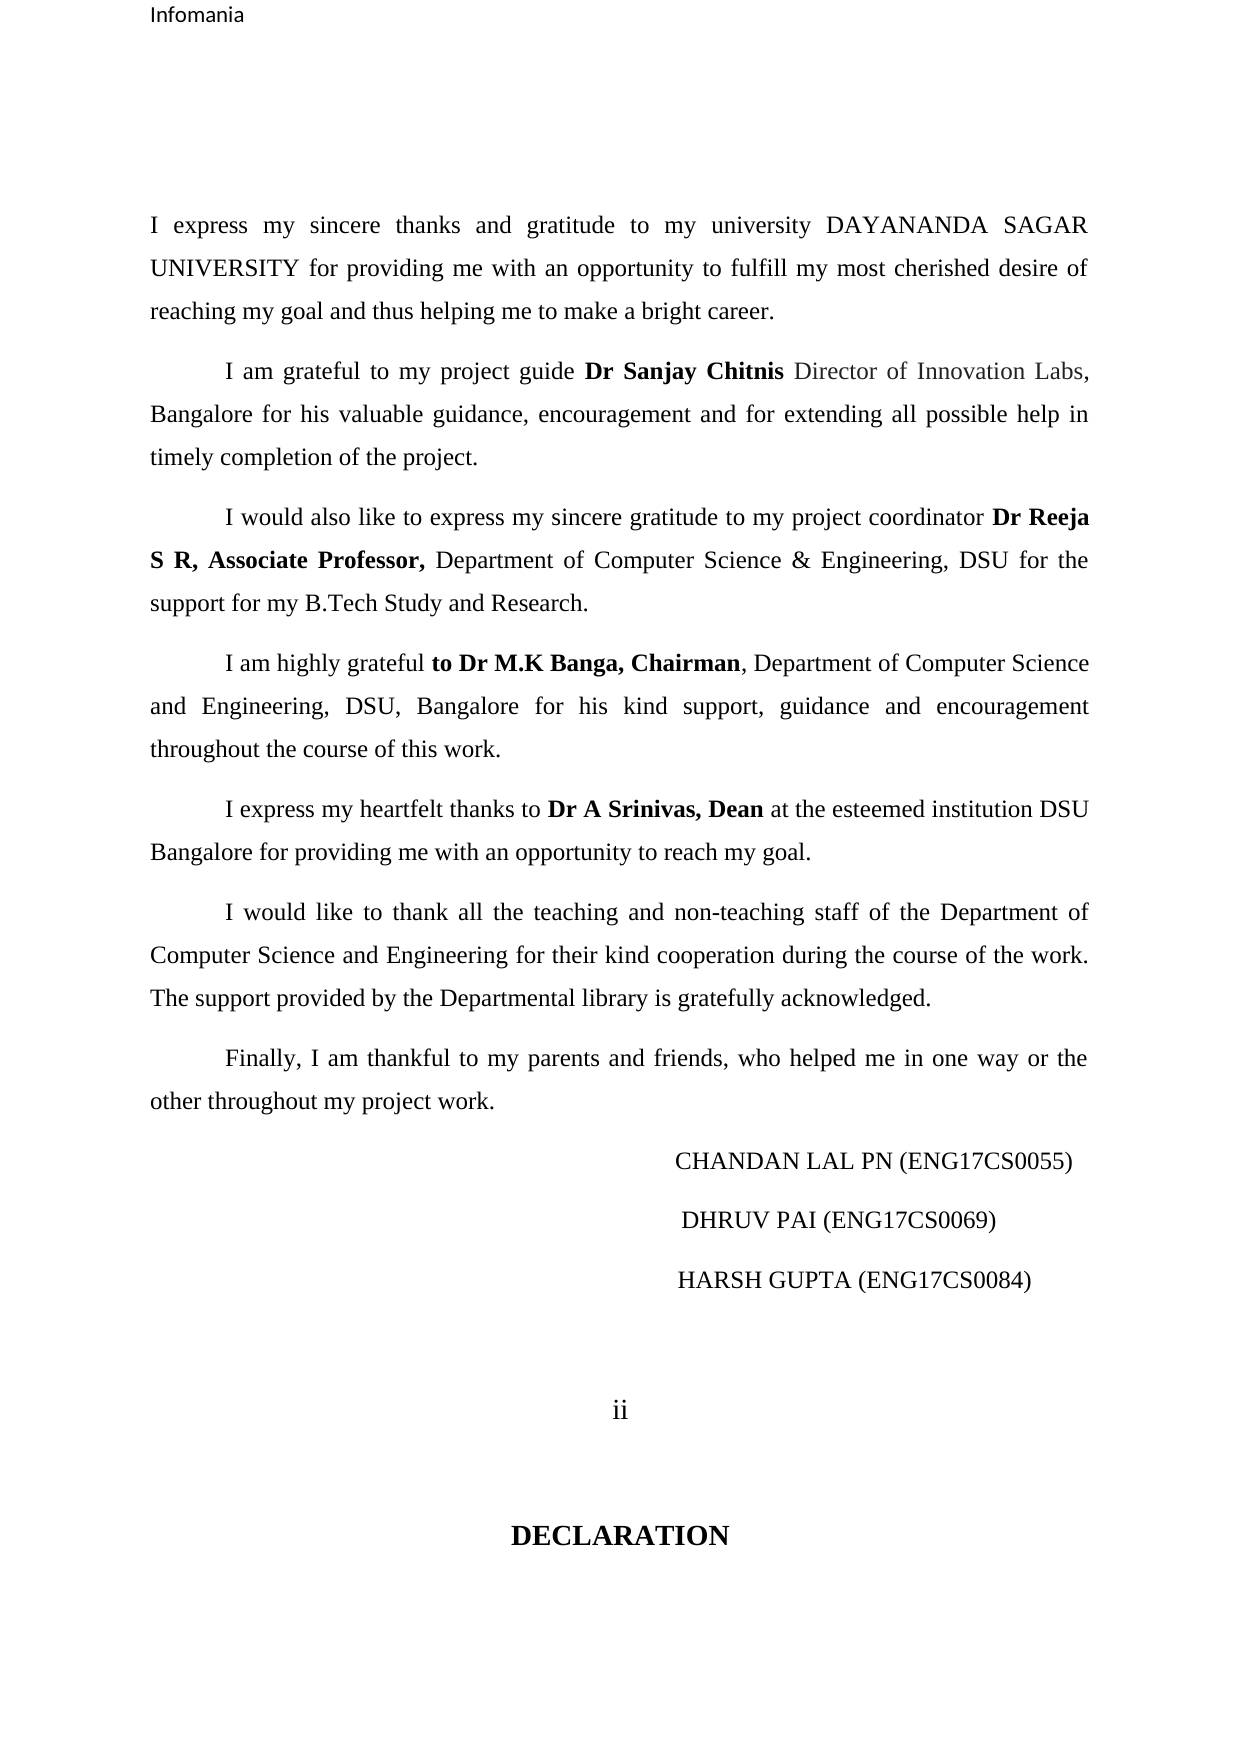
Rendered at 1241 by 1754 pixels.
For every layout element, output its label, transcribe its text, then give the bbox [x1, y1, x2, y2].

text I express my heartfelt thanks to Dr A Srinivas, Dean at the esteemed institution DSU Bangalore for providing me with an opportunity to reach my goal. [150, 794, 1089, 866]
text Finally, I am thankful to my parents and friends, who helped me in one way or the other throughout my project work. [150, 1043, 1089, 1115]
text I am grateful to my project guide Dr Sanjay Chitnis Director of Innovation Labs, Bangalore for his valuable guidance, encouragement and for extending all possible help in timely completion of the project. [150, 356, 1089, 471]
text I am highly grateful to Dr M.K Banga, Chairman, Department of Computer Science and Engineering, DSU, Bangalore for his kind support, guidance and encouragement throughout the course of this work. [150, 648, 1089, 763]
text I would like to thank all the teaching and non-teaching staff of the Department of Computer Science and Engineering for their kind cooperation during the course of the work. The support provided by the Departmental library is gratefully acknowledged. [150, 897, 1089, 1012]
text CHANDAN LAL PN (ENG17CS0055) [600, 1146, 1090, 1174]
text I would also like to express my sincere gratitude to my project coordinator Dr Reeja S R, Associate Professor, Department of Computer Science & Engineering, DSU for the support for my B.Tech Study and Research. [150, 502, 1089, 617]
text DECLARATION [150, 1518, 1090, 1551]
text HARSH GUPTA (ENG17CS0084) [150, 1265, 1090, 1294]
text ii [150, 1392, 1090, 1426]
text DHRUV PAI (ENG17CS0069) [150, 1206, 1090, 1234]
text I express my sincere thanks and gratitude to my university DAYANANDA SAGAR UNIVERSITY for providing me with an opportunity to fulfill my most cherished desire of reaching my goal and thus helping me to make a bright career. [150, 210, 1089, 325]
